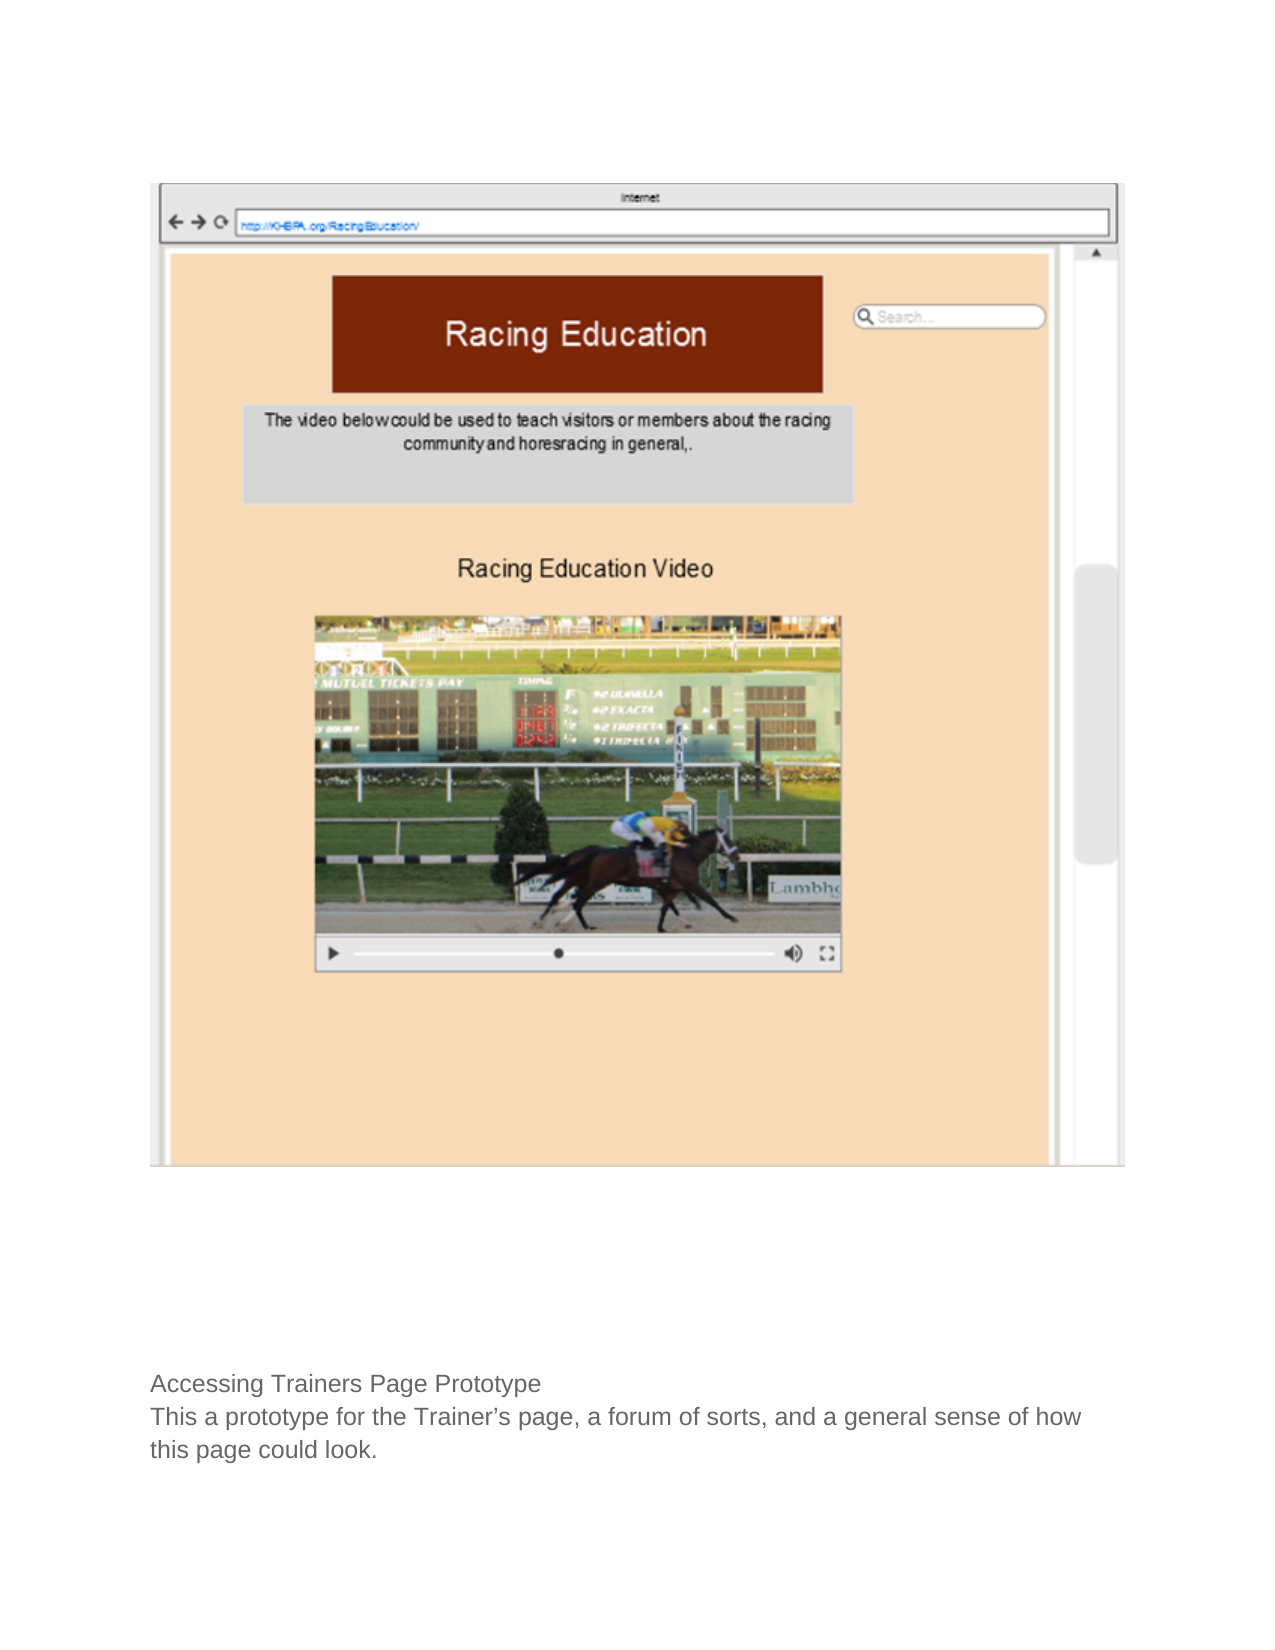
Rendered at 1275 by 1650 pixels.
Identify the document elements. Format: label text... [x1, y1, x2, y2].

picture [150, 183, 1125, 1167]
text Accessing Trainers Page Prototype [150, 1369, 1125, 1397]
text This a prototype for the Trainer’s page, a forum of sorts, and a general sense of how this page could look. [150, 1402, 1125, 1463]
